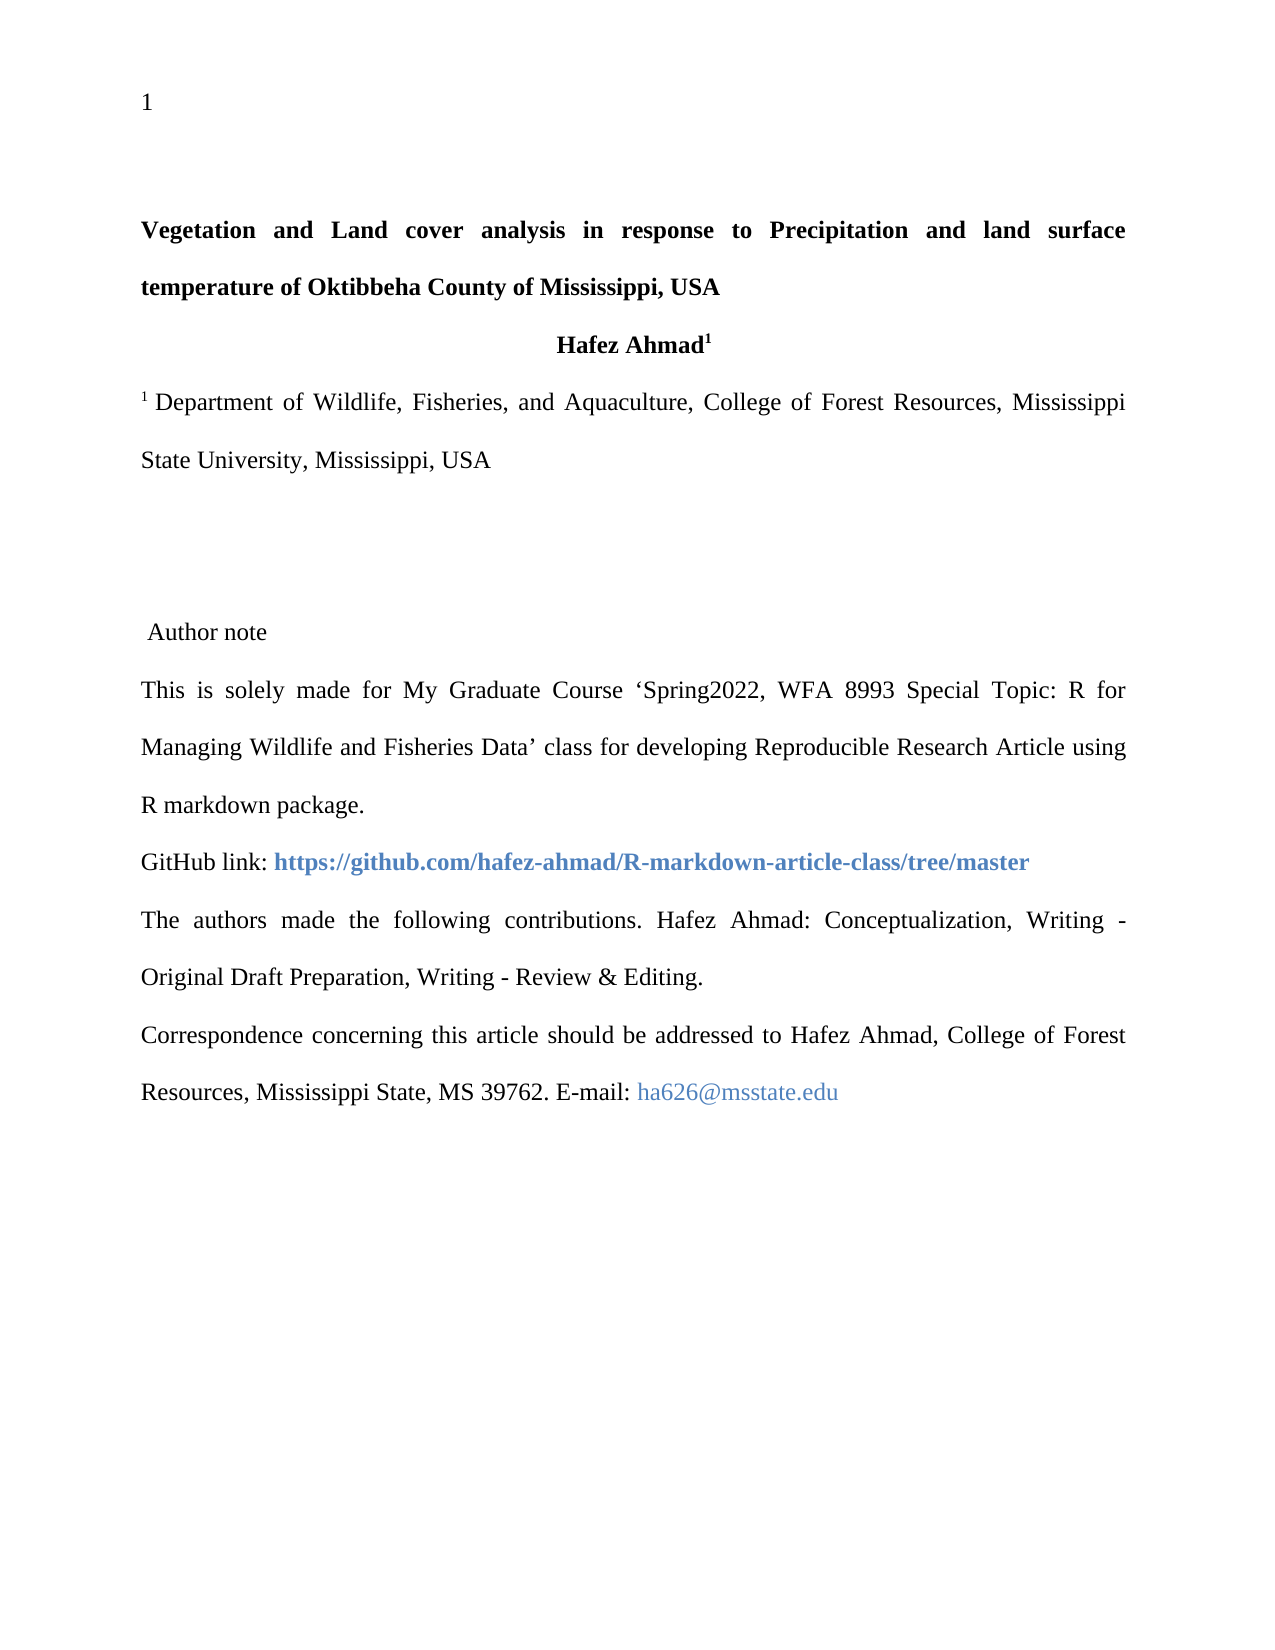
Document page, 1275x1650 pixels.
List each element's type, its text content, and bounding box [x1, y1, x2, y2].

text Vegetation and Land cover analysis in response to Precipitation and land surface temperature of Oktibbeha County of Mississippi, USA [141, 215, 1127, 301]
text GitHub link: https://github.com/hafez-ahmad/R-markdown-article-class/tree/master [141, 847, 1127, 876]
text The authors made the following contributions. Hafez Ahmad: Conceptualization, Writing - Original Draft Preparation, Writing - Review & Editing. [141, 905, 1127, 991]
text Author note [141, 617, 1127, 646]
text This is solely made for My Graduate Course ‘Spring2022, WFA 8993 Special Topic: R for Managing Wildlife and Fisheries Data’ class for developing Reproducible Research Article using R markdown package. [141, 675, 1127, 819]
text 1 Department of Wildlife, Fisheries, and Aquaculture, College of Forest Resources, Mississippi State University, Mississippi, USA [141, 387, 1127, 474]
text Hafez Ahmad1 [141, 330, 1127, 359]
text Correspondence concerning this article should be addressed to Hafez Ahmad, College of Forest Resources, Mississippi State, MS 39762. E-mail: ha626@msstate.edu [141, 1020, 1127, 1106]
